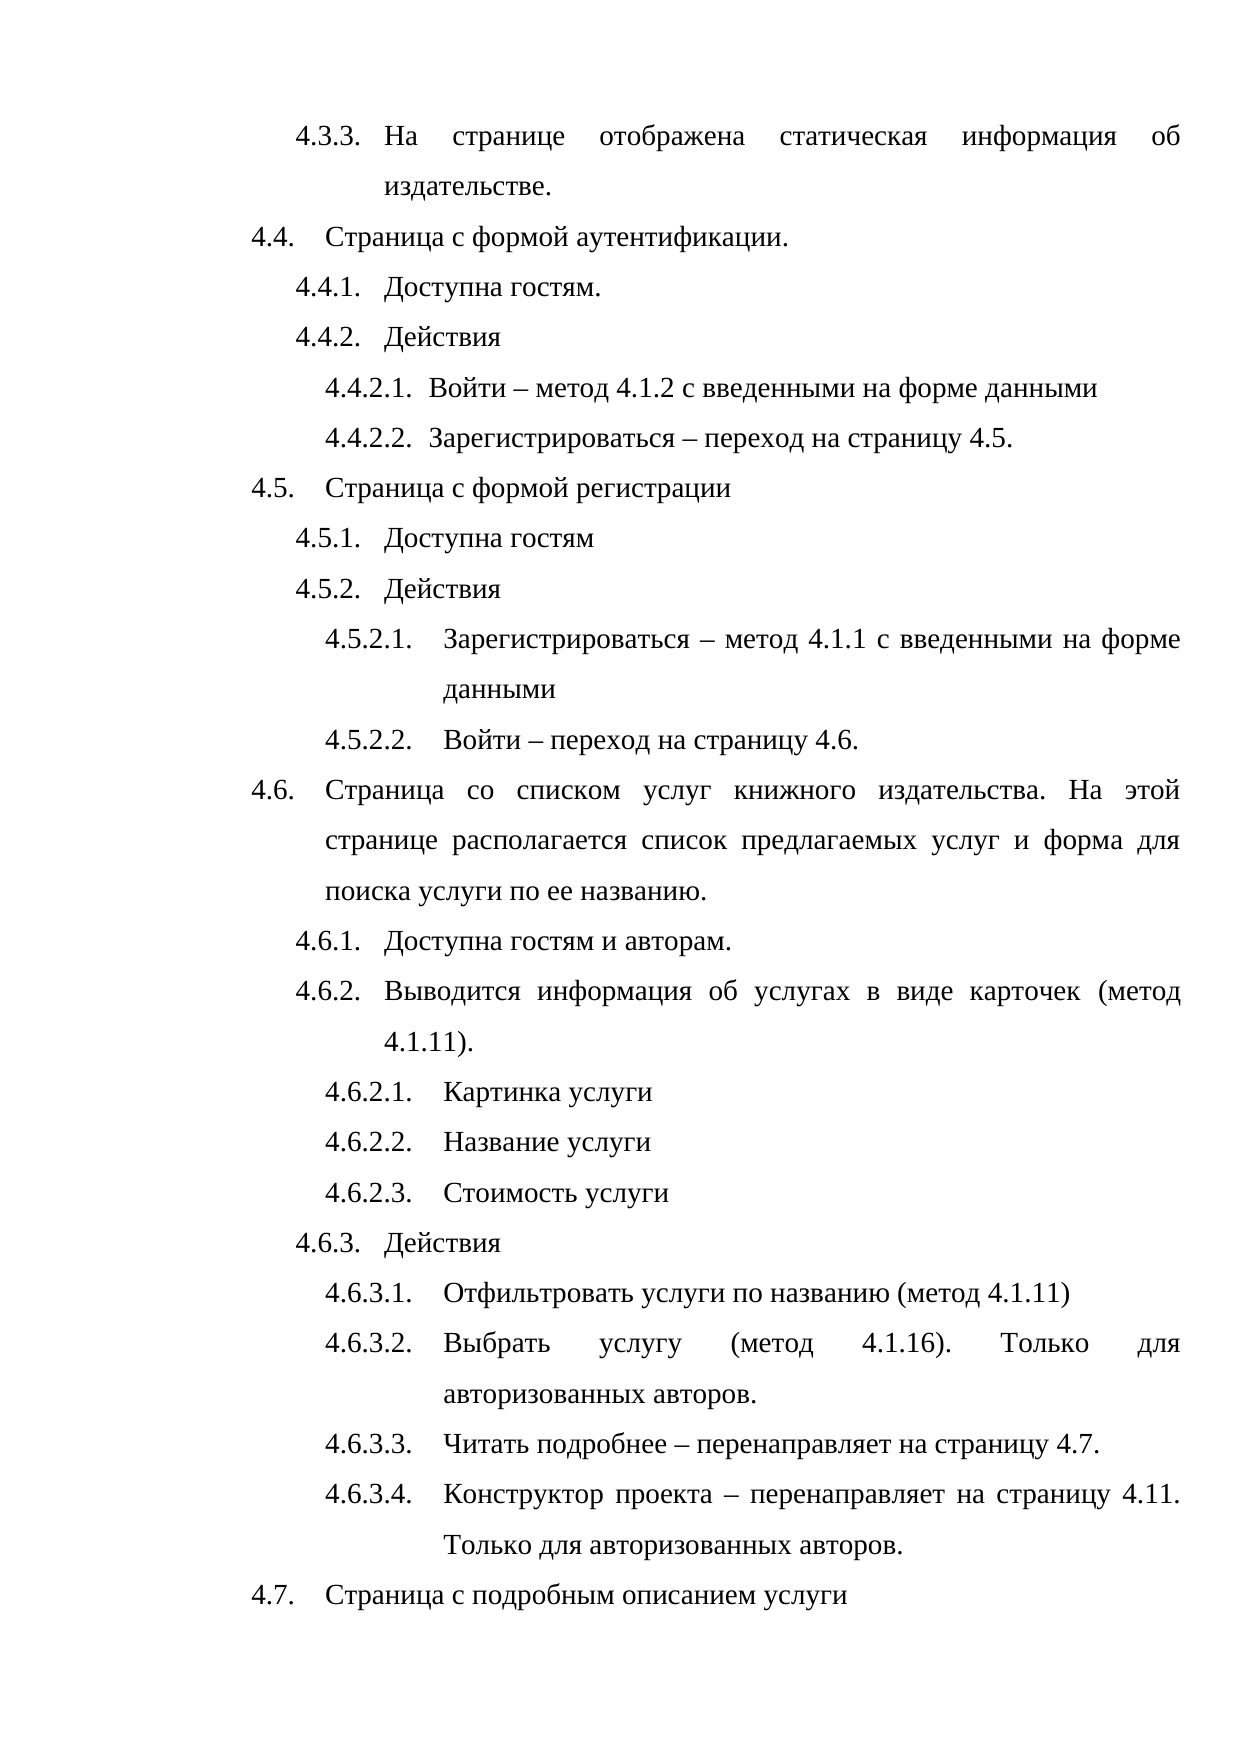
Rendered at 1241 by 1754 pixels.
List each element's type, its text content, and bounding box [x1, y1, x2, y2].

list Картинка услуги [325, 1074, 1181, 1108]
list Стоимость услуги [325, 1175, 1181, 1208]
list Название услуги [325, 1124, 1181, 1158]
list Действия [295, 319, 1181, 353]
list Войти – переход на страницу 4.6. [325, 722, 1181, 755]
list Страница с формой аутентификации. [251, 219, 1181, 252]
list Зарегистрироваться – переход на страницу 4.5. [325, 420, 1181, 453]
list Страница с формой регистрации [251, 470, 1181, 504]
list Конструктор проекта – перенаправляет на страницу 4.11. Только для авторизованных авторов. [325, 1477, 1181, 1560]
list Действия [295, 1225, 1181, 1258]
list Отфильтровать услуги по названию (метод 4.1.11) [325, 1275, 1181, 1309]
list Зарегистрироваться – метод 4.1.1 с введенными на форме данными [325, 621, 1181, 705]
list Доступна гостям. [295, 269, 1181, 303]
list Читать подробнее – перенаправляет на страницу 4.7. [325, 1426, 1181, 1460]
list Выводится информация об услугах в виде карточек (метод 4.1.11). [295, 973, 1181, 1057]
list Выбрать услугу (метод 4.1.16). Только для авторизованных авторов. [325, 1326, 1181, 1409]
list Доступна гостям и авторам. [295, 923, 1181, 957]
list Действия [295, 571, 1181, 604]
list На странице отображена статическая информация об издательстве. [295, 118, 1181, 202]
list Страница с подробным описанием услуги [251, 1577, 1181, 1611]
list Войти – метод 4.1.2 с введенными на форме данными [325, 370, 1181, 403]
list Страница со списком услуг книжного издательства. На этой странице располагается список предлагаемых услуг и форма для поиска услуги по ее названию. [251, 772, 1181, 906]
list Доступна гостям [295, 521, 1181, 554]
